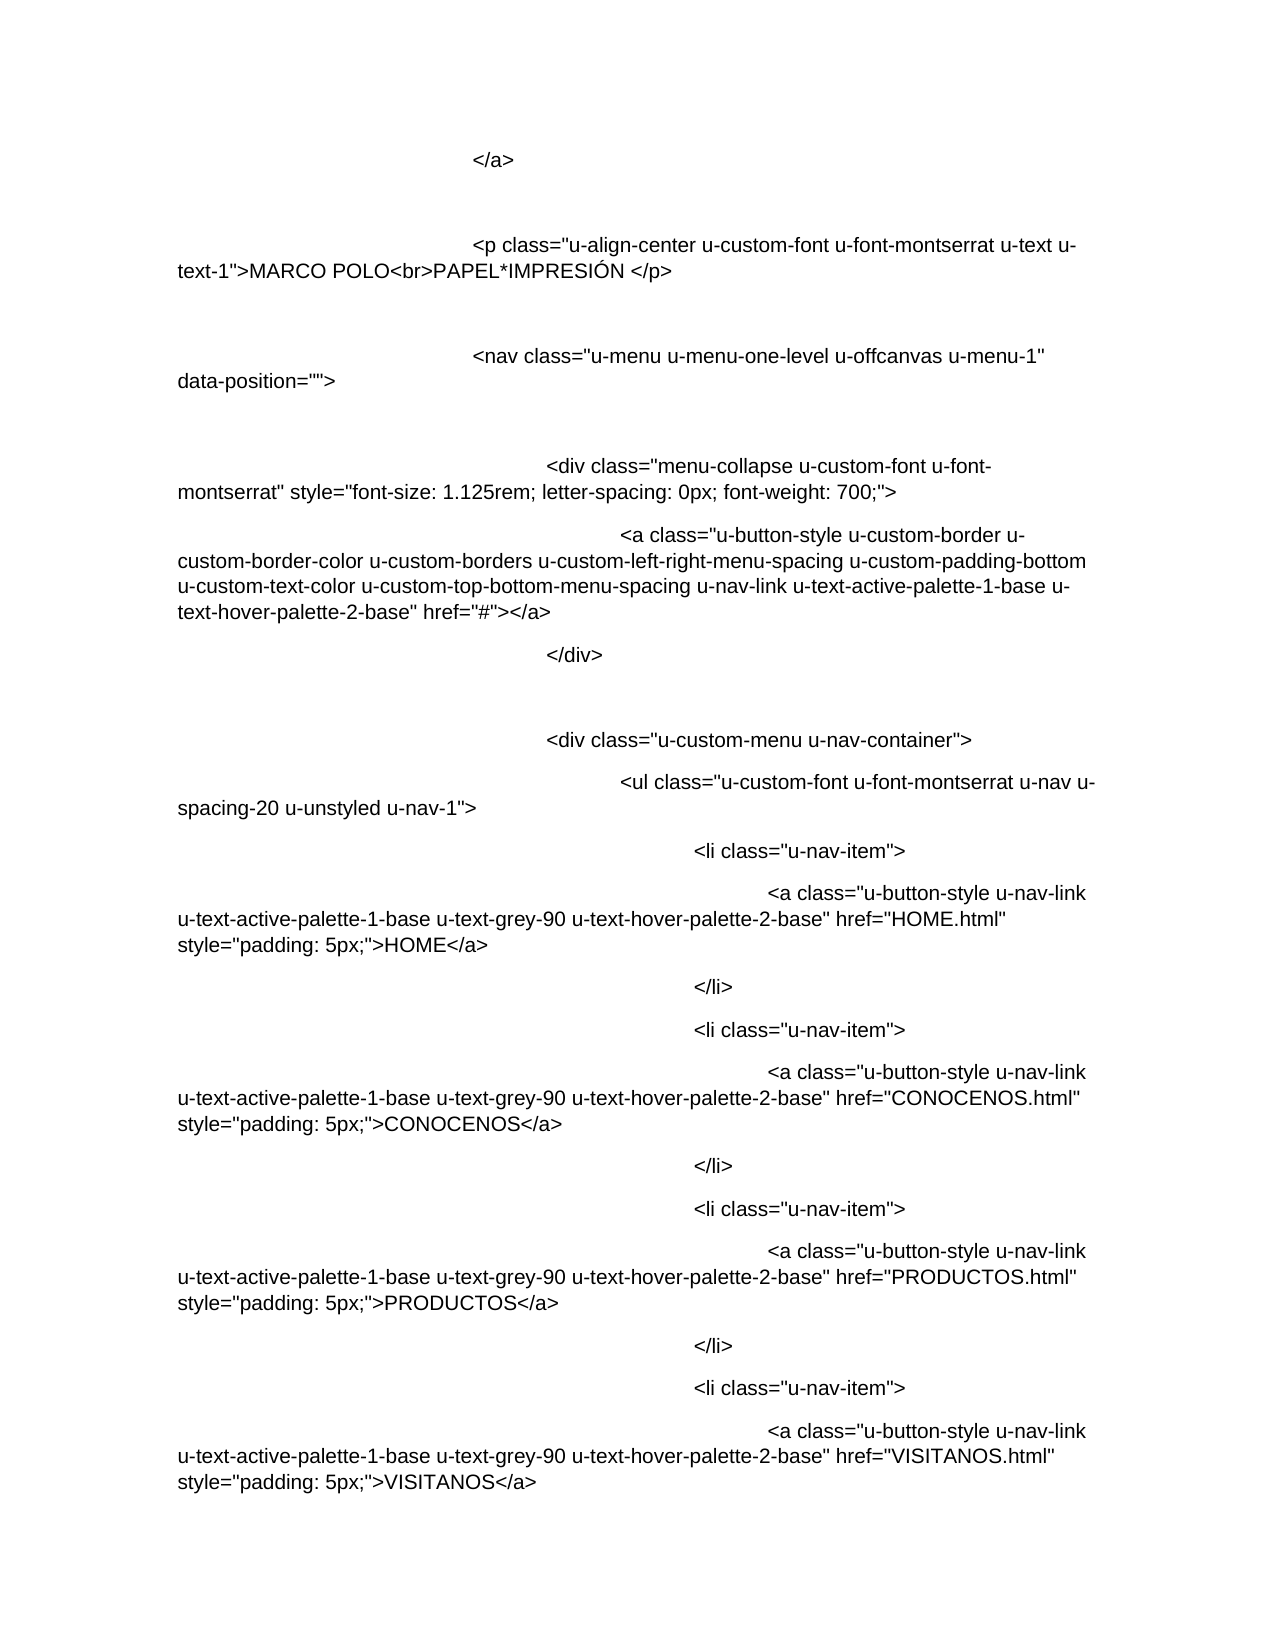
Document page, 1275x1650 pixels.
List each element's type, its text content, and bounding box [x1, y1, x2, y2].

text <li class="u-nav-item"> [177, 1376, 1098, 1400]
text <li class="u-nav-item"> [177, 1197, 1098, 1221]
text <li class="u-nav-item"> [177, 838, 1098, 862]
text <div class="menu-collapse u-custom-font u-font-montserrat" style="font-size: 1.125rem; letter-spacing: 0px; font-weight: 700;"> [177, 454, 1098, 504]
text <nav class="u-menu u-menu-one-level u-offcanvas u-menu-1" data-position=""> [177, 343, 1098, 393]
text <a class="u-button-style u-nav-link u-text-active-palette-1-base u-text-grey-90 u-text-hover-palette-2-base" href="VISITANOS.html" style="padding: 5px;">VISITANOS</a> [177, 1418, 1098, 1494]
text <li class="u-nav-item"> [177, 1018, 1098, 1042]
text </li> [177, 1154, 1098, 1178]
text <ul class="u-custom-font u-font-montserrat u-nav u-spacing-20 u-unstyled u-nav-1"> [177, 770, 1098, 820]
text </a> [177, 148, 1098, 172]
text <p class="u-align-center u-custom-font u-font-montserrat u-text u-text-1">MARCO POLO<br>PAPEL*IMPRESIÓN </p> [177, 233, 1098, 282]
text <a class="u-button-style u-nav-link u-text-active-palette-1-base u-text-grey-90 u-text-hover-palette-2-base" href="PRODUCTOS.html" style="padding: 5px;">PRODUCTOS</a> [177, 1239, 1098, 1315]
text <a class="u-button-style u-custom-border u-custom-border-color u-custom-borders u-custom-left-right-menu-spacing u-custom-padding-bottom u-custom-text-color u-custom-top-bottom-menu-spacing u-nav-link u-text-active-palette-1-base u-text-hover-palette-2-base" href="#"></a> [177, 523, 1098, 624]
text <div class="u-custom-menu u-nav-container"> [177, 728, 1098, 752]
text </li> [177, 975, 1098, 999]
text </div> [177, 643, 1098, 667]
text </li> [177, 1333, 1098, 1357]
text <a class="u-button-style u-nav-link u-text-active-palette-1-base u-text-grey-90 u-text-hover-palette-2-base" href="HOME.html" style="padding: 5px;">HOME</a> [177, 881, 1098, 957]
text <a class="u-button-style u-nav-link u-text-active-palette-1-base u-text-grey-90 u-text-hover-palette-2-base" href="CONOCENOS.html" style="padding: 5px;">CONOCENOS</a> [177, 1060, 1098, 1136]
